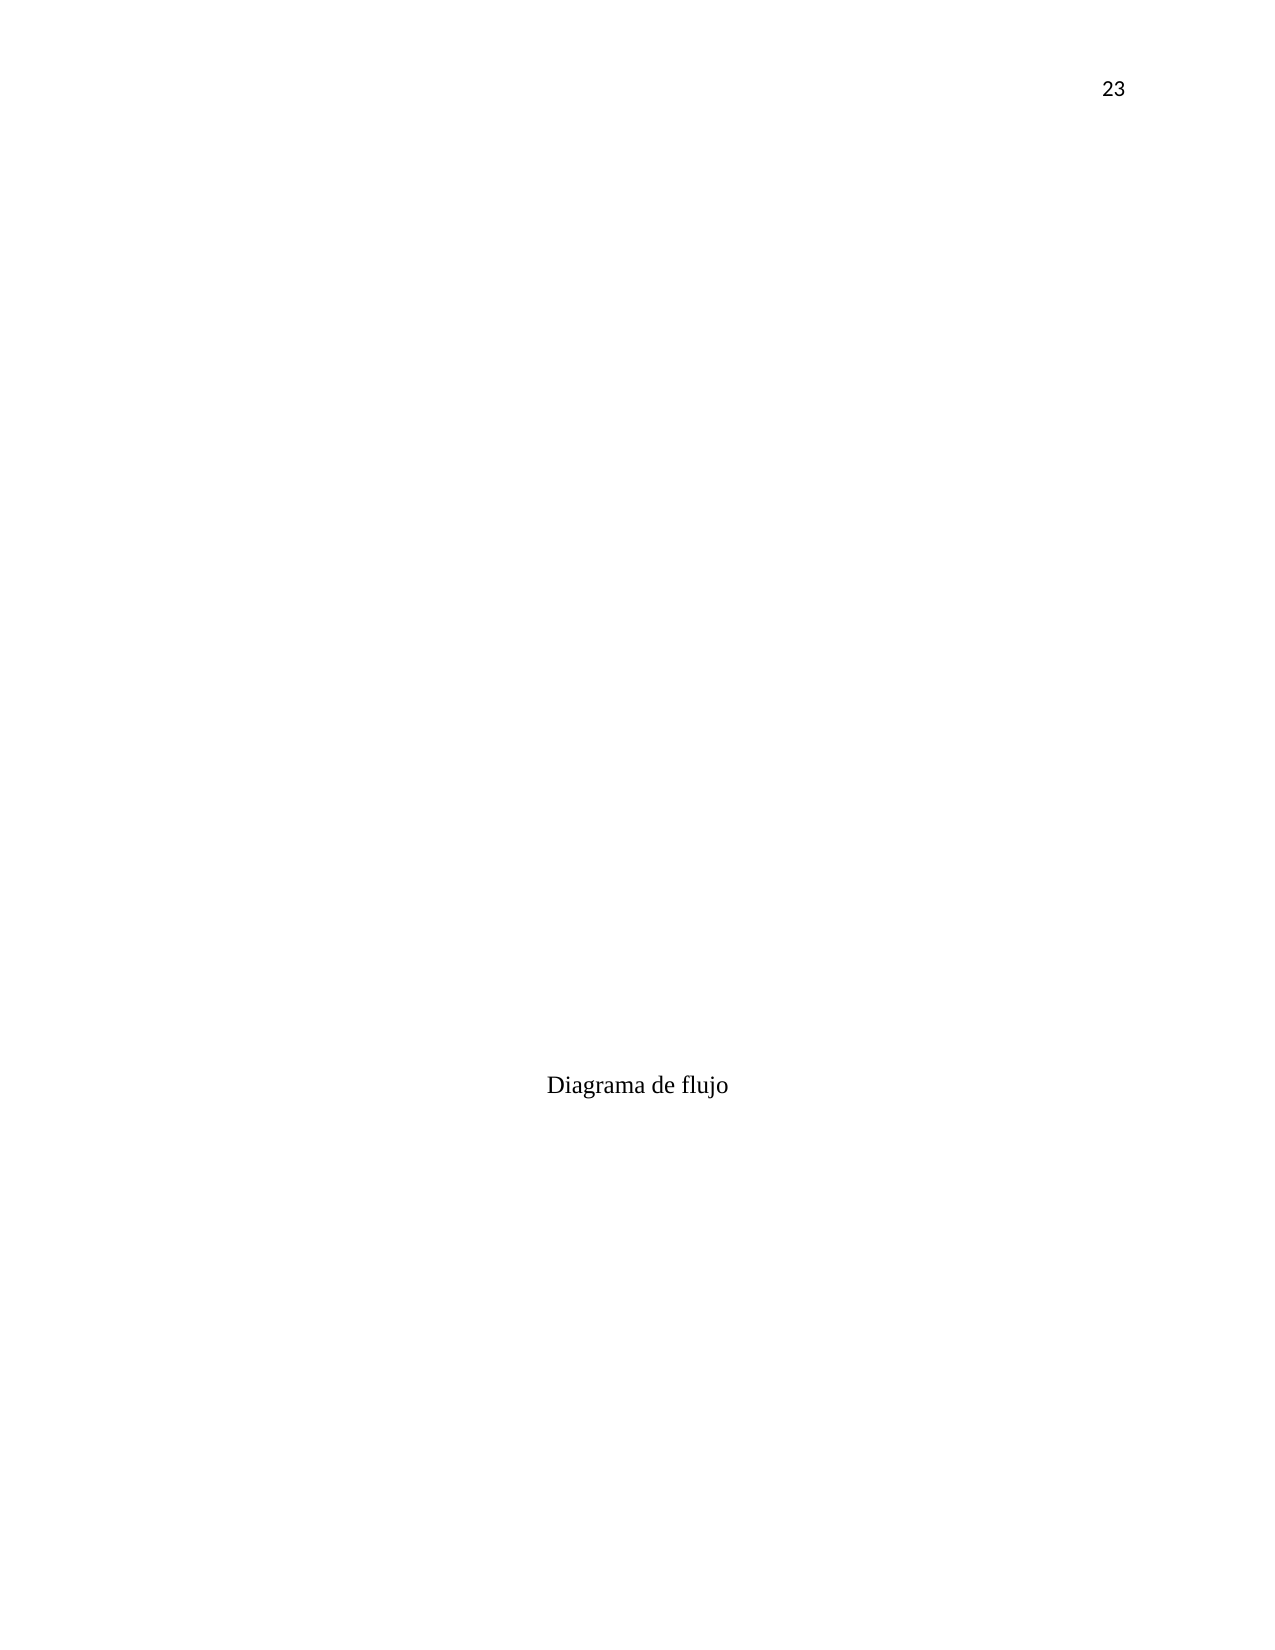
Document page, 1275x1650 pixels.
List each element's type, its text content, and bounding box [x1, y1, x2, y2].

list Diagrama de flujo [150, 1070, 1125, 1099]
